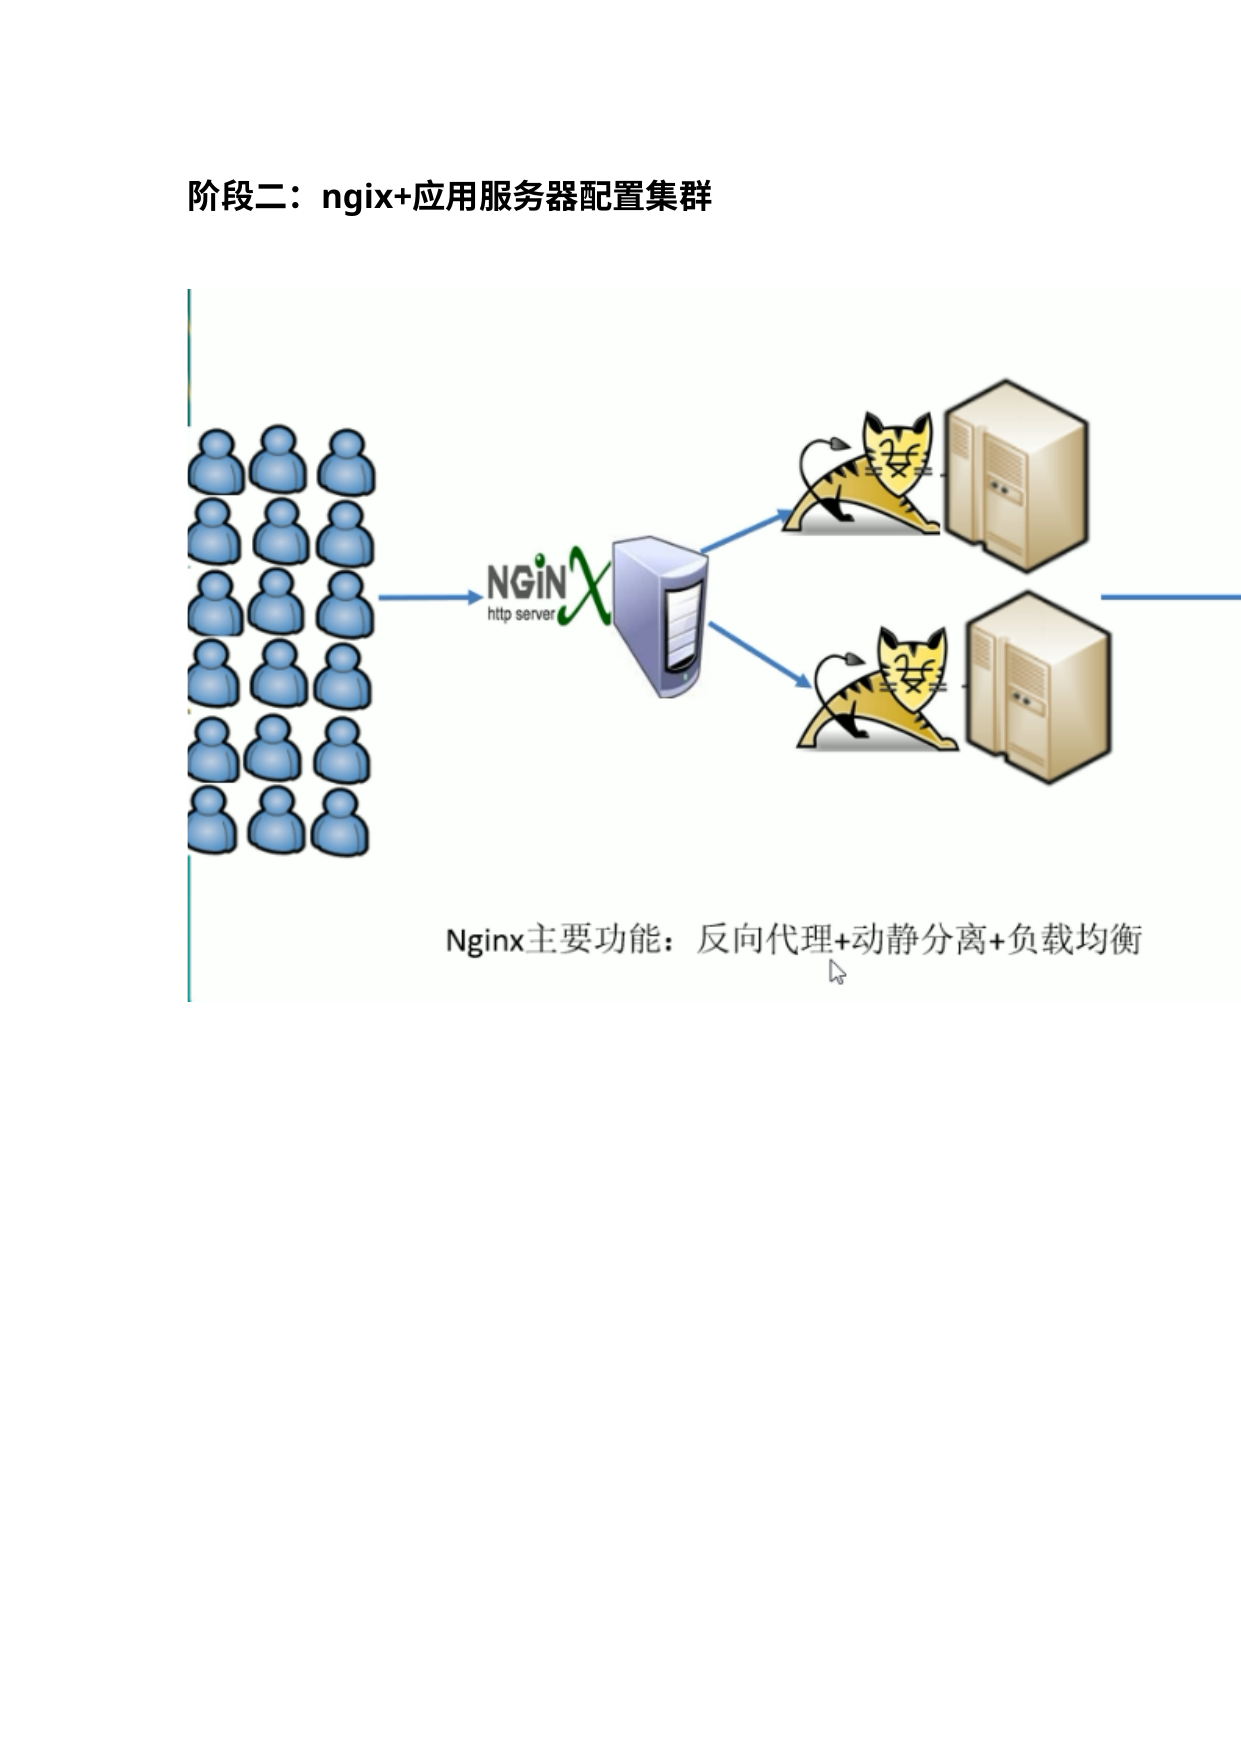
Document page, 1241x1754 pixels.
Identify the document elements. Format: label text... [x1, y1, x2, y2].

picture [187, 289, 1241, 1002]
subtitle 阶段二：ngix+应用服务器配置集群 [187, 162, 1053, 227]
